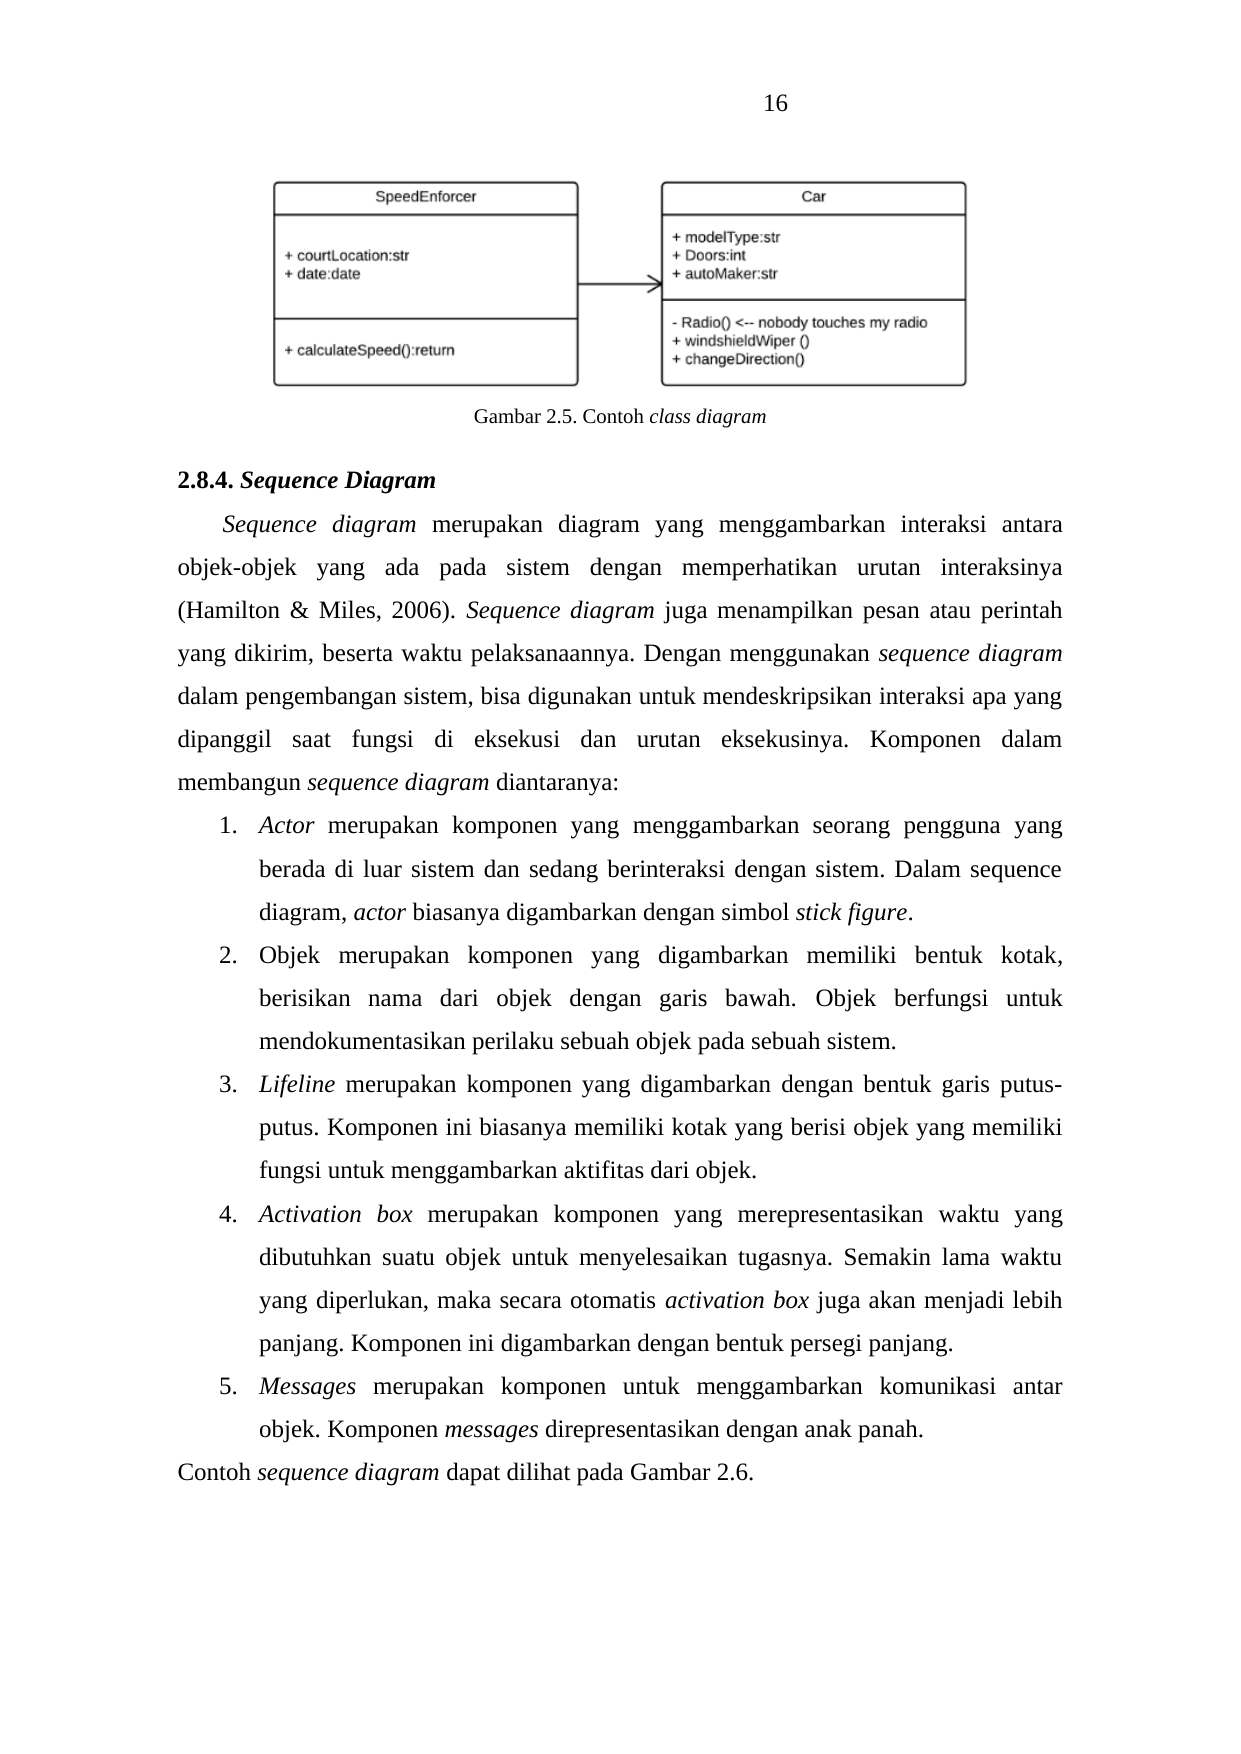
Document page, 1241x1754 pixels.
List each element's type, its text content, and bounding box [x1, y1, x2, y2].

list Actor merupakan komponen yang menggambarkan seorang pengguna yang berada di luar sistem dan sedang berinteraksi dengan sistem. Dalam sequence diagram, actor biasanya digambarkan dengan simbol stick figure. [219, 811, 1063, 926]
list Messages merupakan komponen untuk menggambarkan komunikasi antar objek. Komponen messages direpresentasikan dengan anak panah. [219, 1371, 1063, 1443]
list Activation box merupakan komponen yang merepresentasikan waktu yang dibutuhkan suatu objek untuk menyelesaikan tugasnya. Semakin lama waktu yang diperlukan, maka secara otomatis activation box juga akan menjadi lebih panjang. Komponen ini digambarkan dengan bentuk persegi panjang. [219, 1199, 1063, 1357]
list Sequence diagram merupakan diagram yang menggambarkan interaksi antara objek-objek yang ada pada sistem dengan memperhatikan urutan interaksinya (Hamilton & Miles, 2006). Sequence diagram juga menampilkan pesan atau perintah yang dikirim, beserta waktu pelaksanaannya. Dengan menggunakan sequence diagram dalam pengembangan sistem, bisa digunakan untuk mendeskripsikan interaksi apa yang dipanggil saat fungsi di eksekusi dan urutan eksekusinya. Komponen dalam membangun sequence diagram diantaranya: [177, 509, 1063, 796]
list Lifeline merupakan komponen yang digambarkan dengan bentuk garis putus-putus. Komponen ini biasanya memiliki kotak yang berisi objek yang memiliki fungsi untuk menggambarkan aktifitas dari objek. [219, 1069, 1063, 1184]
list Sequence Diagram [177, 466, 1063, 494]
list Gambar 2.5. Contoh class diagram [177, 404, 1063, 428]
picture [271, 177, 970, 392]
list Contoh sequence diagram dapat dilihat pada Gambar 2.6. [177, 1457, 1063, 1486]
list Objek merupakan komponen yang digambarkan memiliki bentuk kotak, berisikan nama dari objek dengan garis bawah. Objek berfungsi untuk mendokumentasikan perilaku sebuah objek pada sebuah sistem. [219, 940, 1063, 1055]
